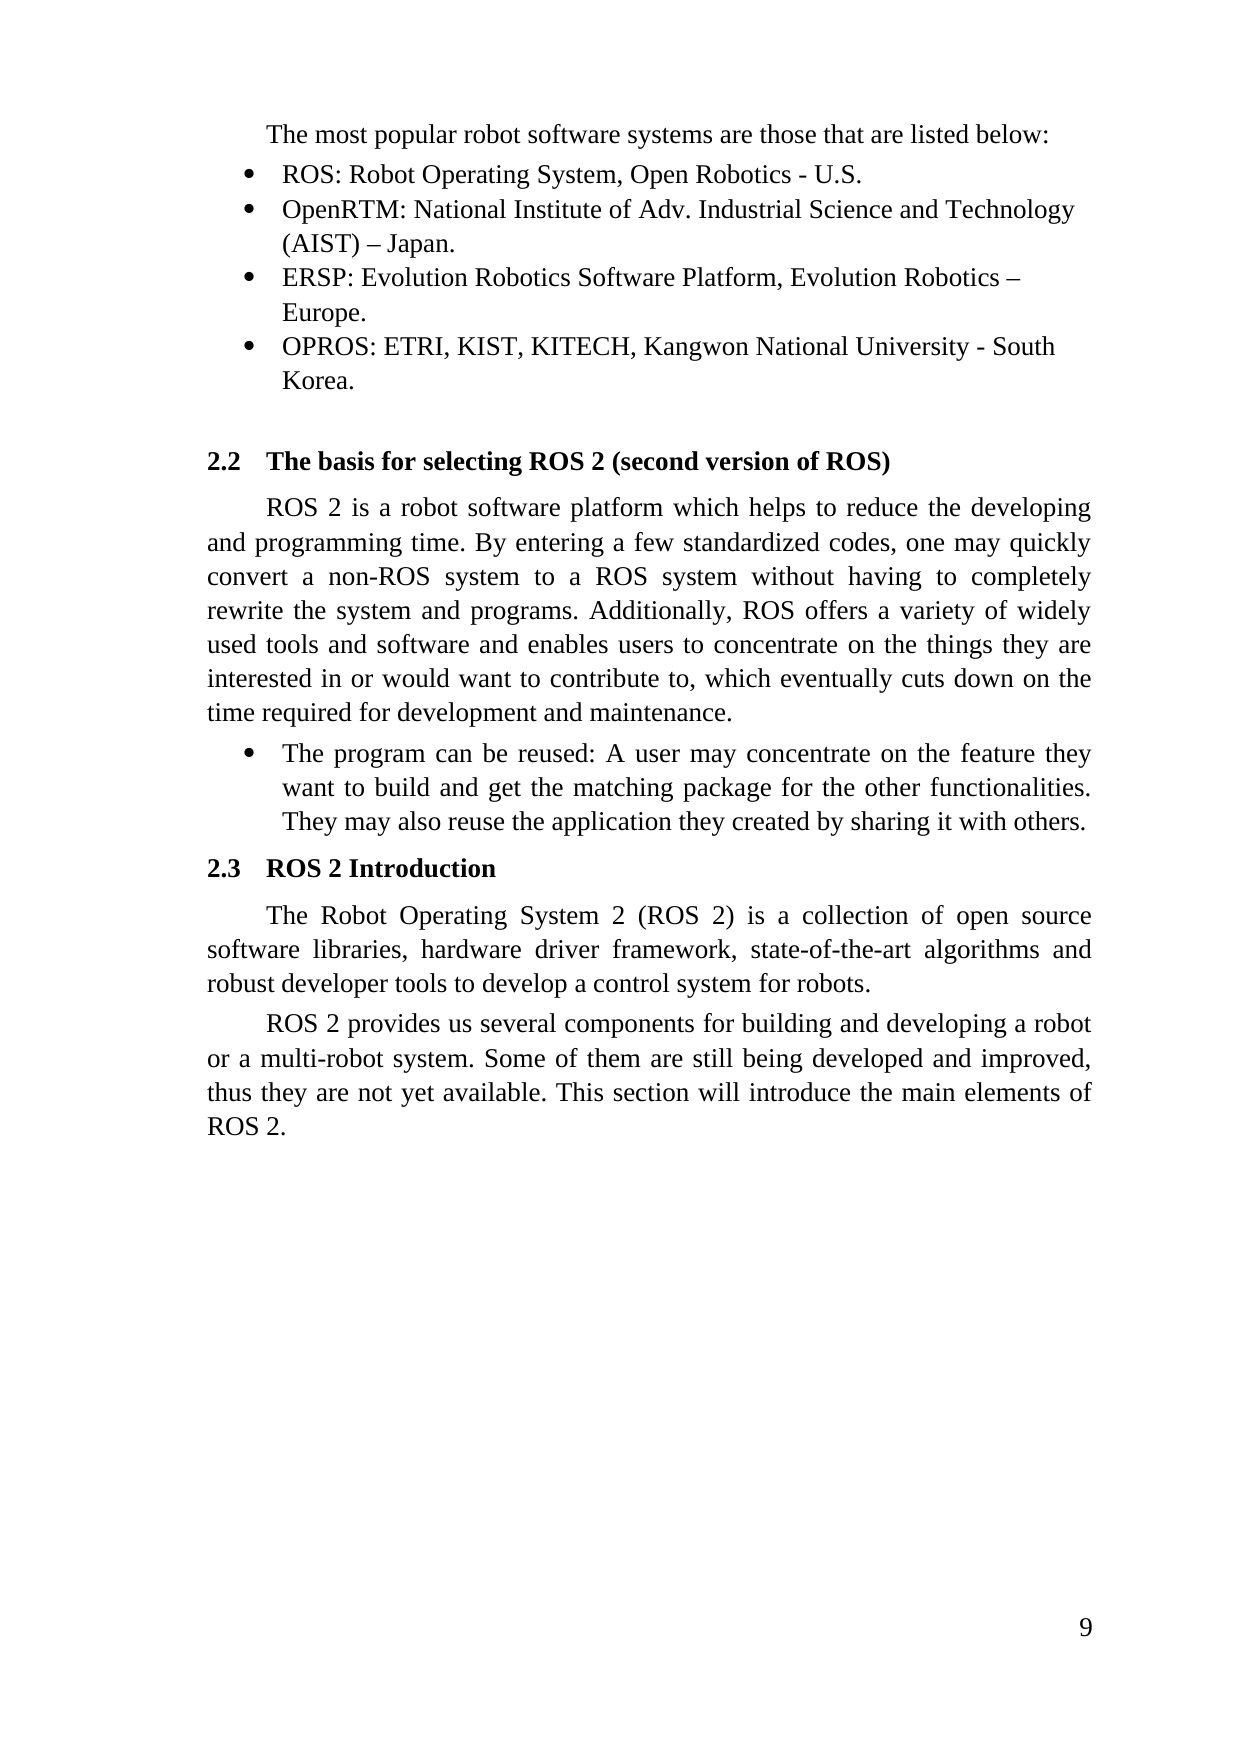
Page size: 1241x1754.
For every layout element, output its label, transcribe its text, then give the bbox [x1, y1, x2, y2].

text The most popular robot software systems are those that are listed below: [207, 118, 1092, 149]
text ROS 2 is a robot software platform which helps to reduce the developing and programming time. By entering a few standardized codes, one may quickly convert a non-ROS system to a ROS system without having to completely rewrite the system and programs. Additionally, ROS offers a variety of widely used tools and software and enables users to concentrate on the things they are interested in or would want to contribute to, which eventually cuts down on the time required for development and maintenance. [207, 492, 1092, 728]
text The Robot Operating System 2 (ROS 2) is a collection of open source software libraries, hardware driver framework, state-of-the-art algorithms and robust developer tools to develop a control system for robots. [207, 899, 1092, 998]
list OPROS: ETRI, KIST, KITECH, Kangwon National University - South Korea. [244, 330, 1092, 395]
list The program can be reused: A user may concentrate on the feature they want to build and get the matching package for the other functionalities. They may also reuse the application they created by sharing it with others. [244, 737, 1092, 837]
list ROS: Robot Operating System, Open Robotics - U.S. [244, 158, 1092, 190]
list OpenRTM: National Institute of Adv. Industrial Science and Technology (AIST) – Japan. [244, 193, 1092, 258]
text ROS 2 provides us several components for building and developing a robot or a multi-robot system. Some of them are still being developed and improved, thus they are not yet available. This section will introduce the main elements of ROS 2. [207, 1007, 1092, 1141]
subtitle The basis for selecting ROS 2 (second version of ROS) [207, 445, 1092, 476]
list ERSP: Evolution Robotics Software Platform, Evolution Robotics – Europe. [244, 261, 1092, 327]
subtitle ROS 2 Introduction [207, 852, 1092, 883]
